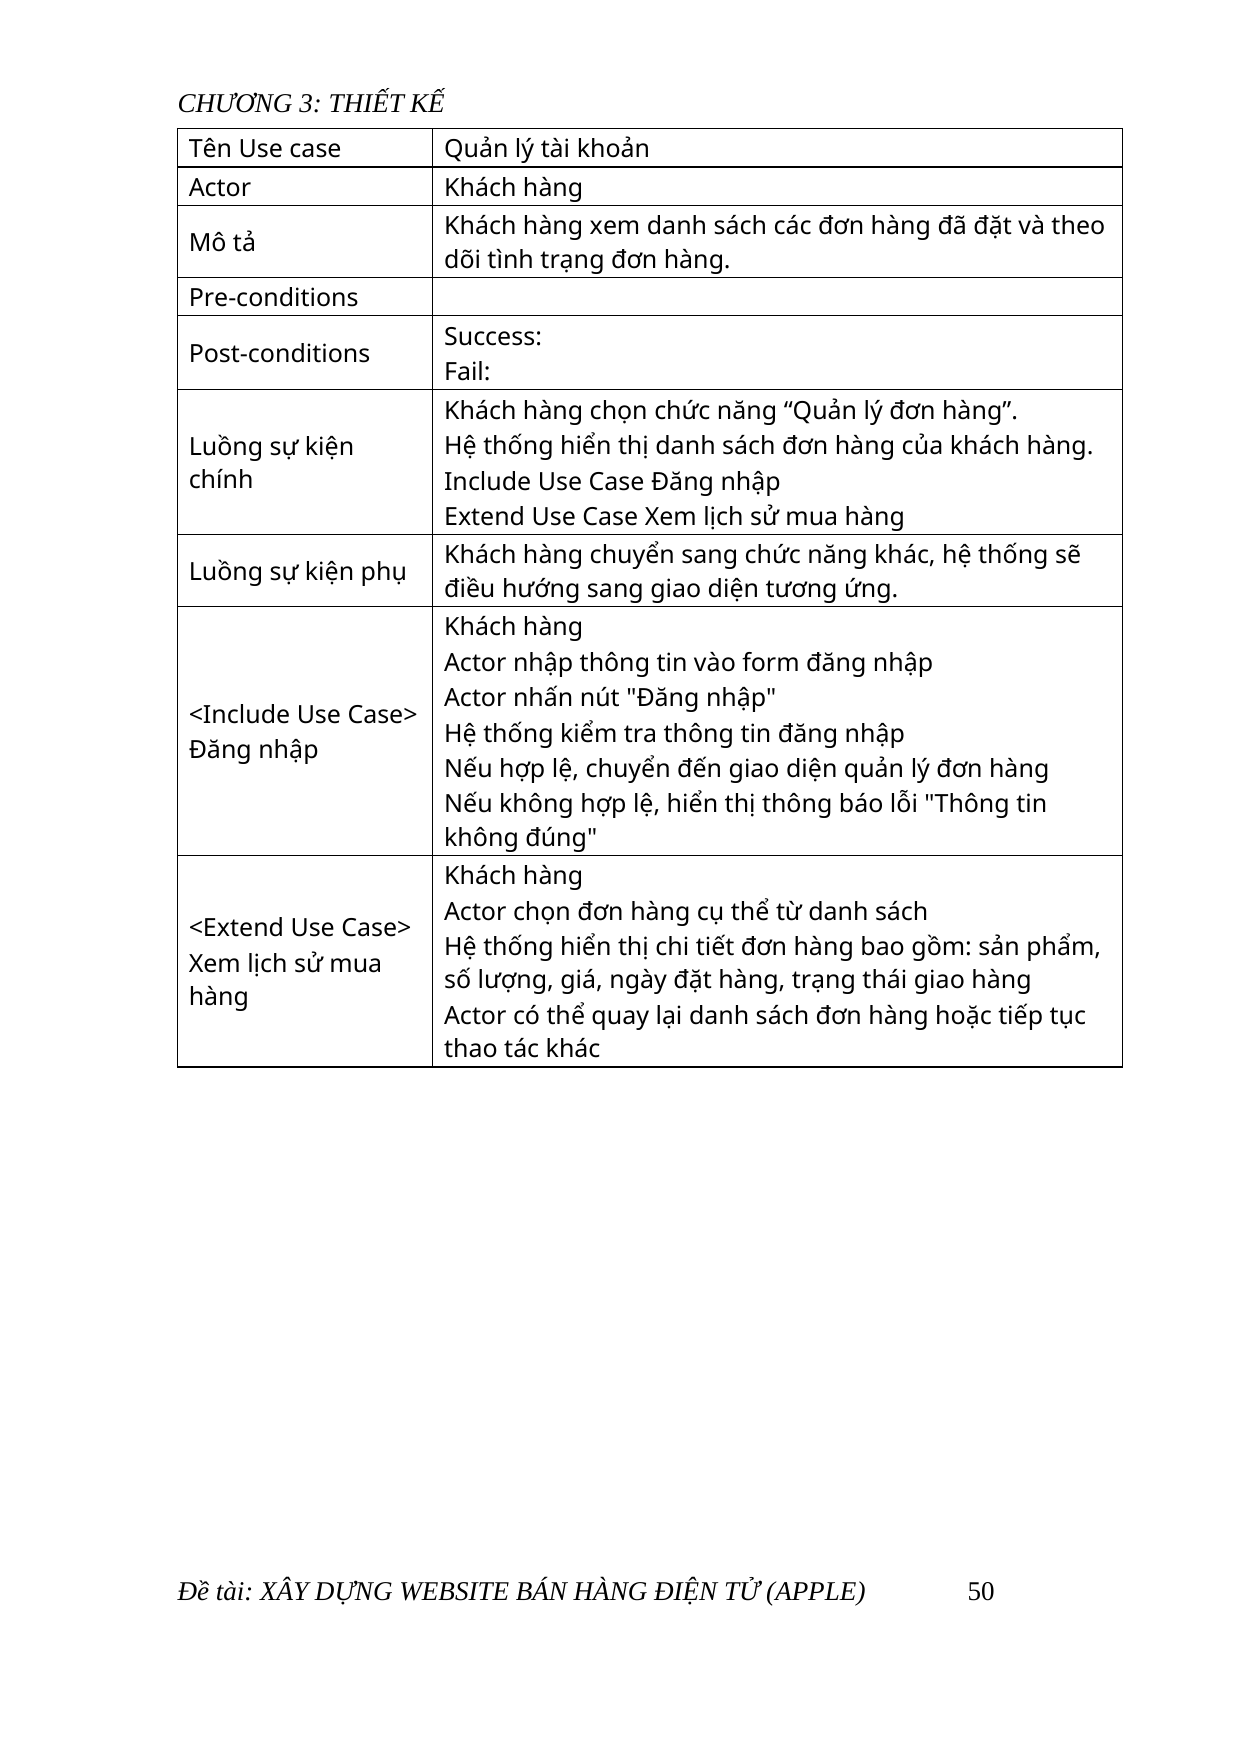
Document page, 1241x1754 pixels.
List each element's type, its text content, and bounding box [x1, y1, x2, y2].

table_cell Khách hàng Actor chọn đơn hàng cụ thể từ danh sách Hệ thống hiển thị chi tiết đơn hàng bao gồm: sản phẩm, số lượng, giá, ngày đặt hàng, trạng thái giao hàng Actor có thể quay lại danh sách đơn hàng hoặc tiếp tục thao tác khác [433, 856, 1122, 1066]
table_cell <Extend Use Case> Xem lịch sử mua hàng [178, 856, 432, 1066]
table_cell Khách hàng Actor nhập thông tin vào form đăng nhập Actor nhấn nút "Đăng nhập" Hệ thống kiểm tra thông tin đăng nhập Nếu hợp lệ, chuyển đến giao diện quản lý đơn hàng Nếu không hợp lệ, hiển thị thông báo lỗi "Thông tin không đúng" [433, 607, 1122, 855]
table_cell Pre-conditions [178, 278, 432, 315]
table_cell Luồng sự kiện phụ [178, 535, 432, 606]
table_header Tên Use case [178, 129, 432, 166]
table_cell Actor [178, 168, 432, 205]
table_cell Khách hàng [433, 168, 1122, 205]
table_cell Luồng sự kiện chính [178, 390, 432, 534]
table_cell Success: Fail: [433, 316, 1122, 389]
table_cell Khách hàng chọn chức năng “Quản lý đơn hàng”. Hệ thống hiển thị danh sách đơn hàng của khách hàng. Include Use Case Đăng nhập Extend Use Case Xem lịch sử mua hàng [433, 390, 1122, 534]
table_header Quản lý tài khoản [433, 129, 1122, 166]
table_cell Post-conditions [178, 316, 432, 389]
table_cell Khách hàng xem danh sách các đơn hàng đã đặt và theo dõi tình trạng đơn hàng. [433, 206, 1122, 277]
table_cell <Include Use Case> Đăng nhập [178, 607, 432, 855]
table_cell Khách hàng chuyển sang chức năng khác, hệ thống sẽ điều hướng sang giao diện tương ứng. [433, 535, 1122, 606]
table_cell [433, 278, 1122, 315]
table_cell Mô tả [178, 206, 432, 277]
